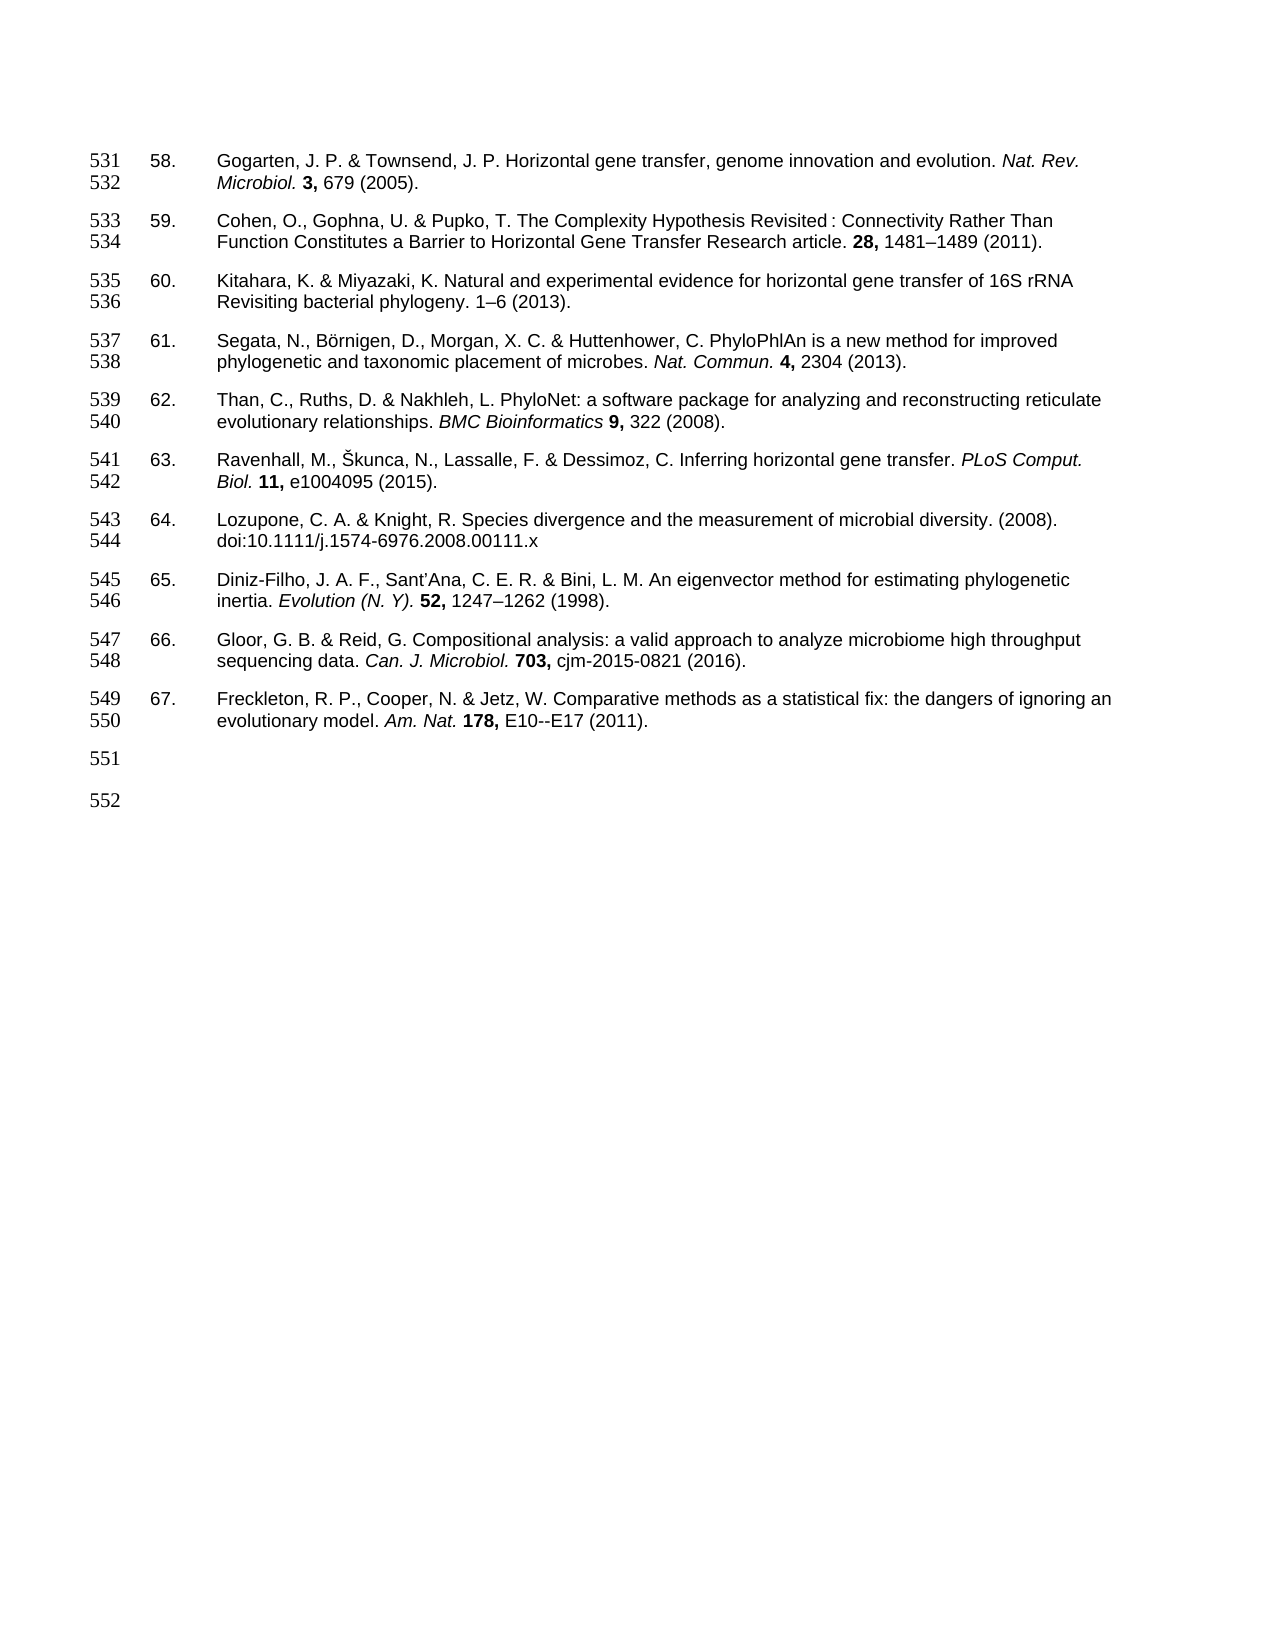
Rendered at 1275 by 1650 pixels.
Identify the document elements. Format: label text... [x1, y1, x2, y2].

text 63. Ravenhall, M., Škunca, N., Lassalle, F. & Dessimoz, C. Inferring horizontal gene transfer. PLoS Comput. Biol. 11, e1004095 (2015). [150, 449, 1125, 492]
text 66. Gloor, G. B. & Reid, G. Compositional analysis: a valid approach to analyze microbiome high throughput sequencing data. Can. J. Microbiol. 703, cjm-2015-0821 (2016). [150, 628, 1125, 671]
text 64. Lozupone, C. A. & Knight, R. Species divergence and the measurement of microbial diversity. (2008). doi:10.1111/j.1574-6976.2008.00111.x [150, 509, 1125, 552]
text 65. Diniz-Filho, J. A. F., Sant’Ana, C. E. R. & Bini, L. M. An eigenvector method for estimating phylogenetic inertia. Evolution (N. Y). 52, 1247–1262 (1998). [150, 568, 1125, 612]
text 62. Than, C., Ruths, D. & Nakhleh, L. PhyloNet: a software package for analyzing and reconstructing reticulate evolutionary relationships. BMC Bioinformatics 9, 322 (2008). [150, 389, 1125, 432]
text 58. Gogarten, J. P. & Townsend, J. P. Horizontal gene transfer, genome innovation and evolution. Nat. Rev. Microbiol. 3, 679 (2005). [150, 150, 1125, 193]
text 60. Kitahara, K. & Miyazaki, K. Natural and experimental evidence for horizontal gene transfer of 16S rRNA Revisiting bacterial phylogeny. 1–6 (2013). [150, 269, 1125, 313]
text 67. Freckleton, R. P., Cooper, N. & Jetz, W. Comparative methods as a statistical fix: the dangers of ignoring an evolutionary model. Am. Nat. 178, E10--E17 (2011). [150, 688, 1125, 731]
text 59. Cohen, O., Gophna, U. & Pupko, T. The Complexity Hypothesis Revisited : Connectivity Rather Than Function Constitutes a Barrier to Horizontal Gene Transfer Research article. 28, 1481–1489 (2011). [150, 210, 1125, 253]
text 61. Segata, N., Börnigen, D., Morgan, X. C. & Huttenhower, C. PhyloPhlAn is a new method for improved phylogenetic and taxonomic placement of microbes. Nat. Commun. 4, 2304 (2013). [150, 329, 1125, 372]
